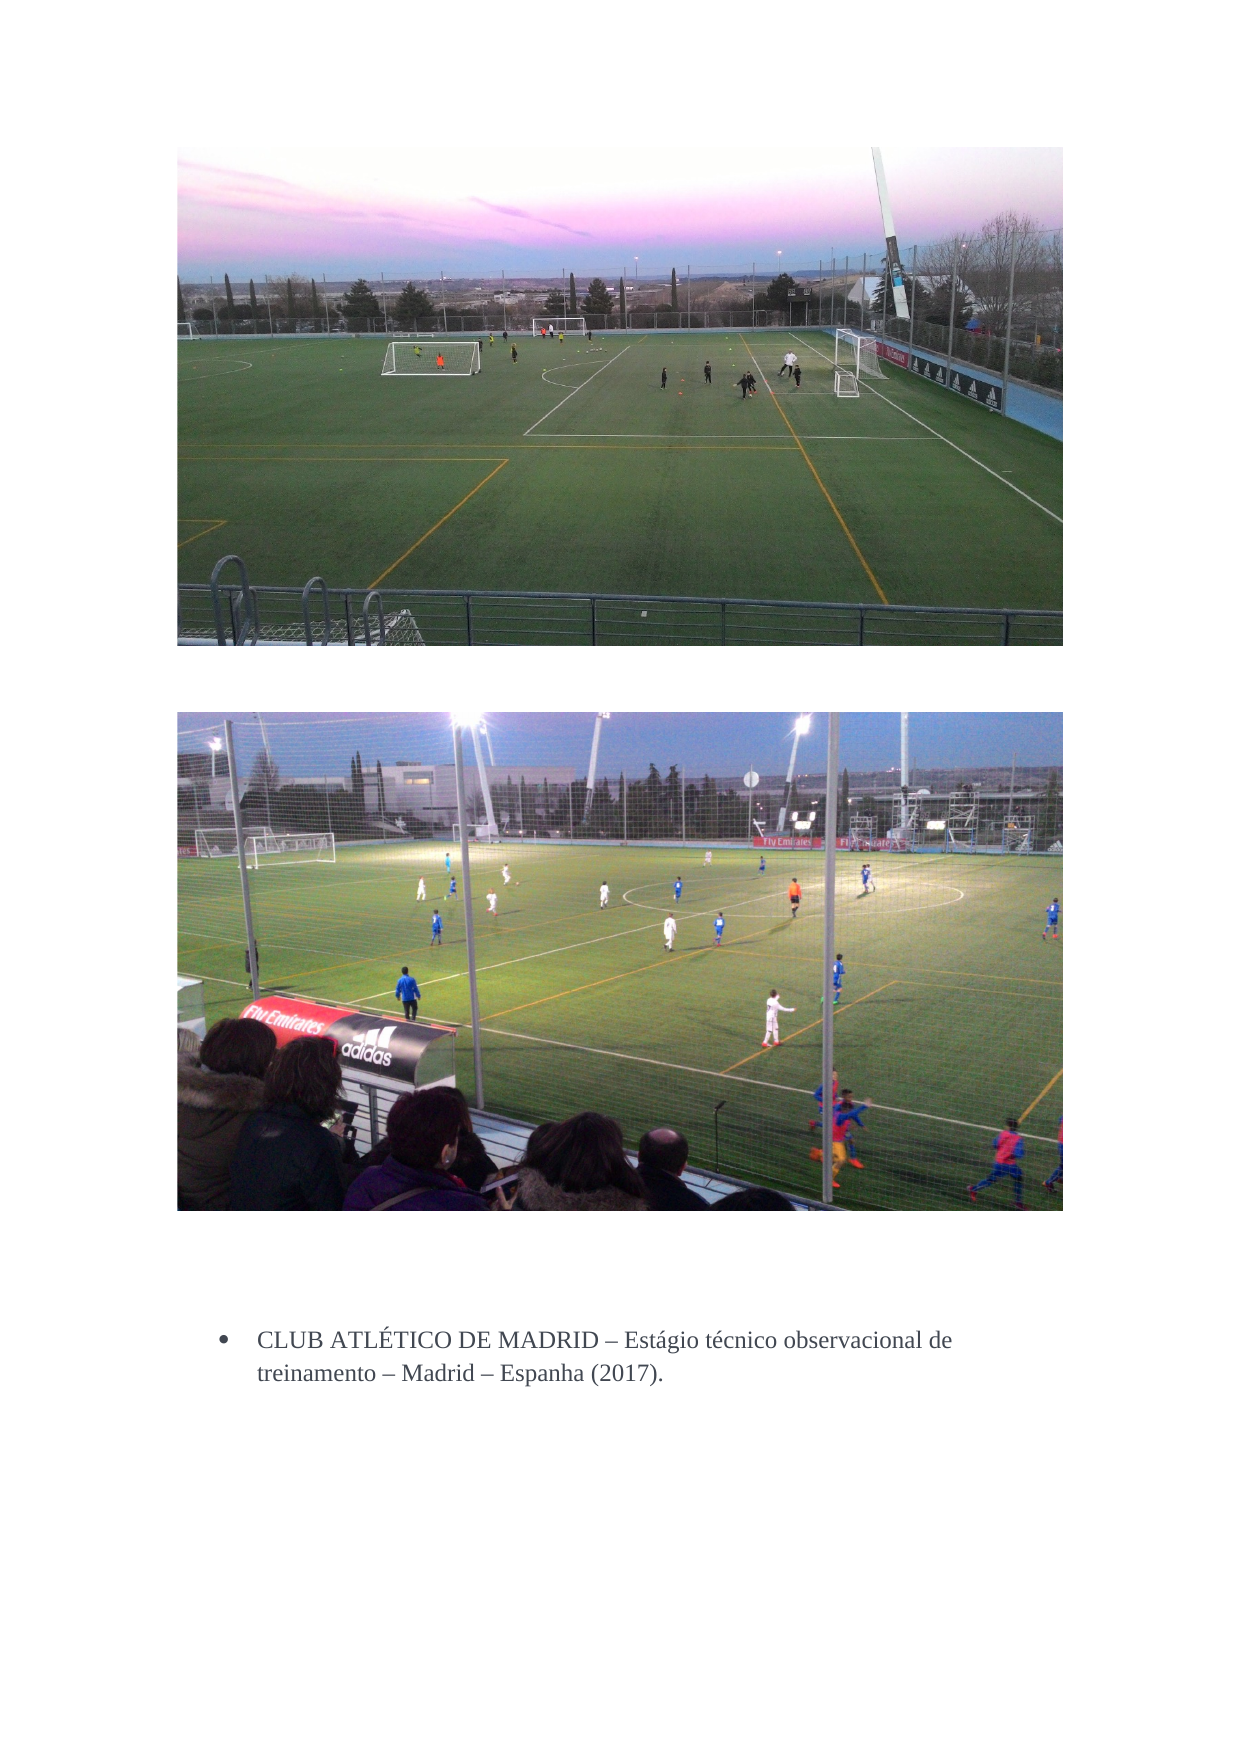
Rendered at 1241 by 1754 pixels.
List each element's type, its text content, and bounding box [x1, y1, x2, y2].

picture [177, 147, 1063, 646]
list CLUB ATLÉTICO DE MADRID – Estágio técnico observacional de treinamento – Madrid – Espanha (2017). [219, 1325, 1063, 1387]
picture [177, 712, 1063, 1211]
